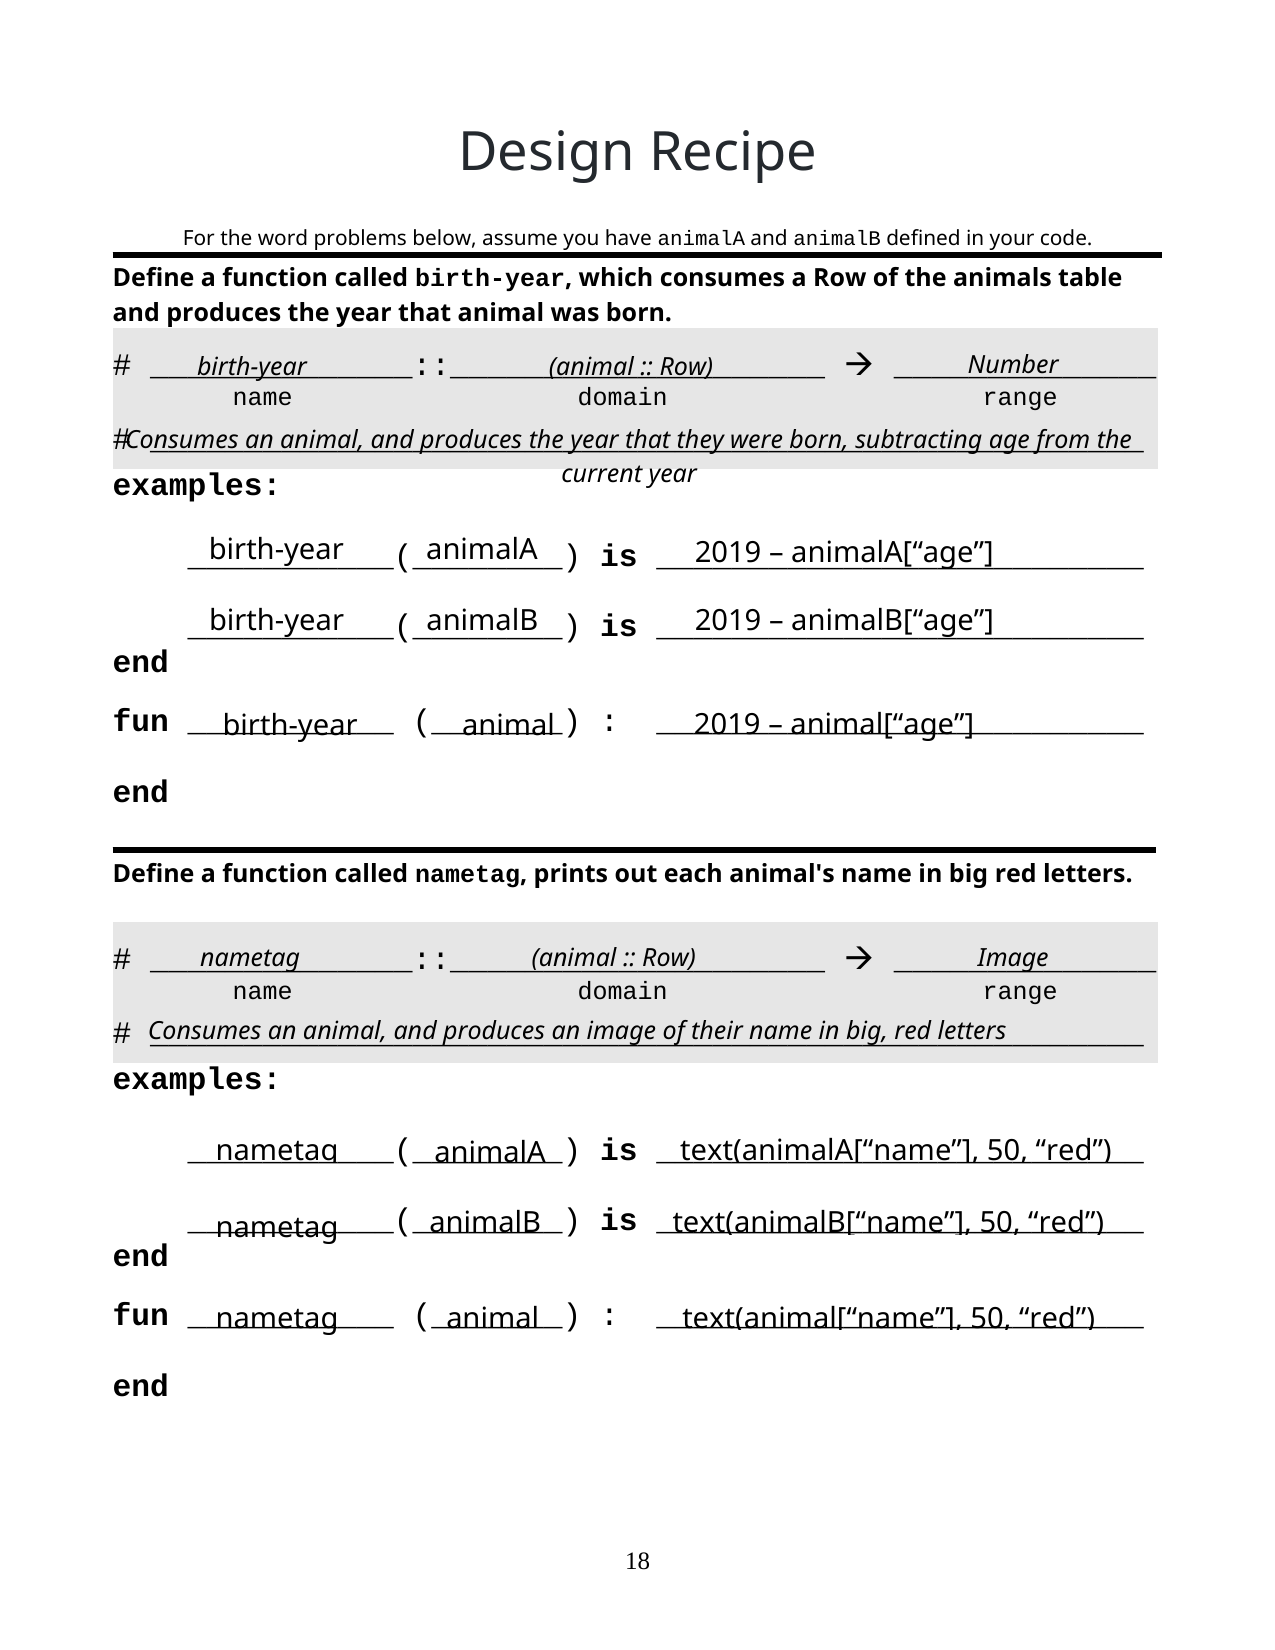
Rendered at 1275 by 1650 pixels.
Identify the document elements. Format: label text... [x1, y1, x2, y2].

table_cell examples: ___________(________) is __________________________ ___________(________) is __________________________ end [113, 469, 1156, 682]
subtitle Design Recipe [112, 112, 1162, 186]
text Define a function called birth-year, which consumes a Row of the animals table and produces the year that animal was born. [112, 253, 1162, 328]
table_header # ______________::____________________ ______________ name domain range # _____________________________________________________ [113, 328, 1158, 469]
text For the word problems below, assume you have animalA and animalB defined in your code. [112, 223, 1162, 252]
table_cell Define a function called nametag, prints out each animal's name in big red letters. [113, 853, 1156, 922]
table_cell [113, 1063, 1156, 1492]
table_cell fun ___________ (_______) : __________________________ end [113, 682, 1156, 847]
